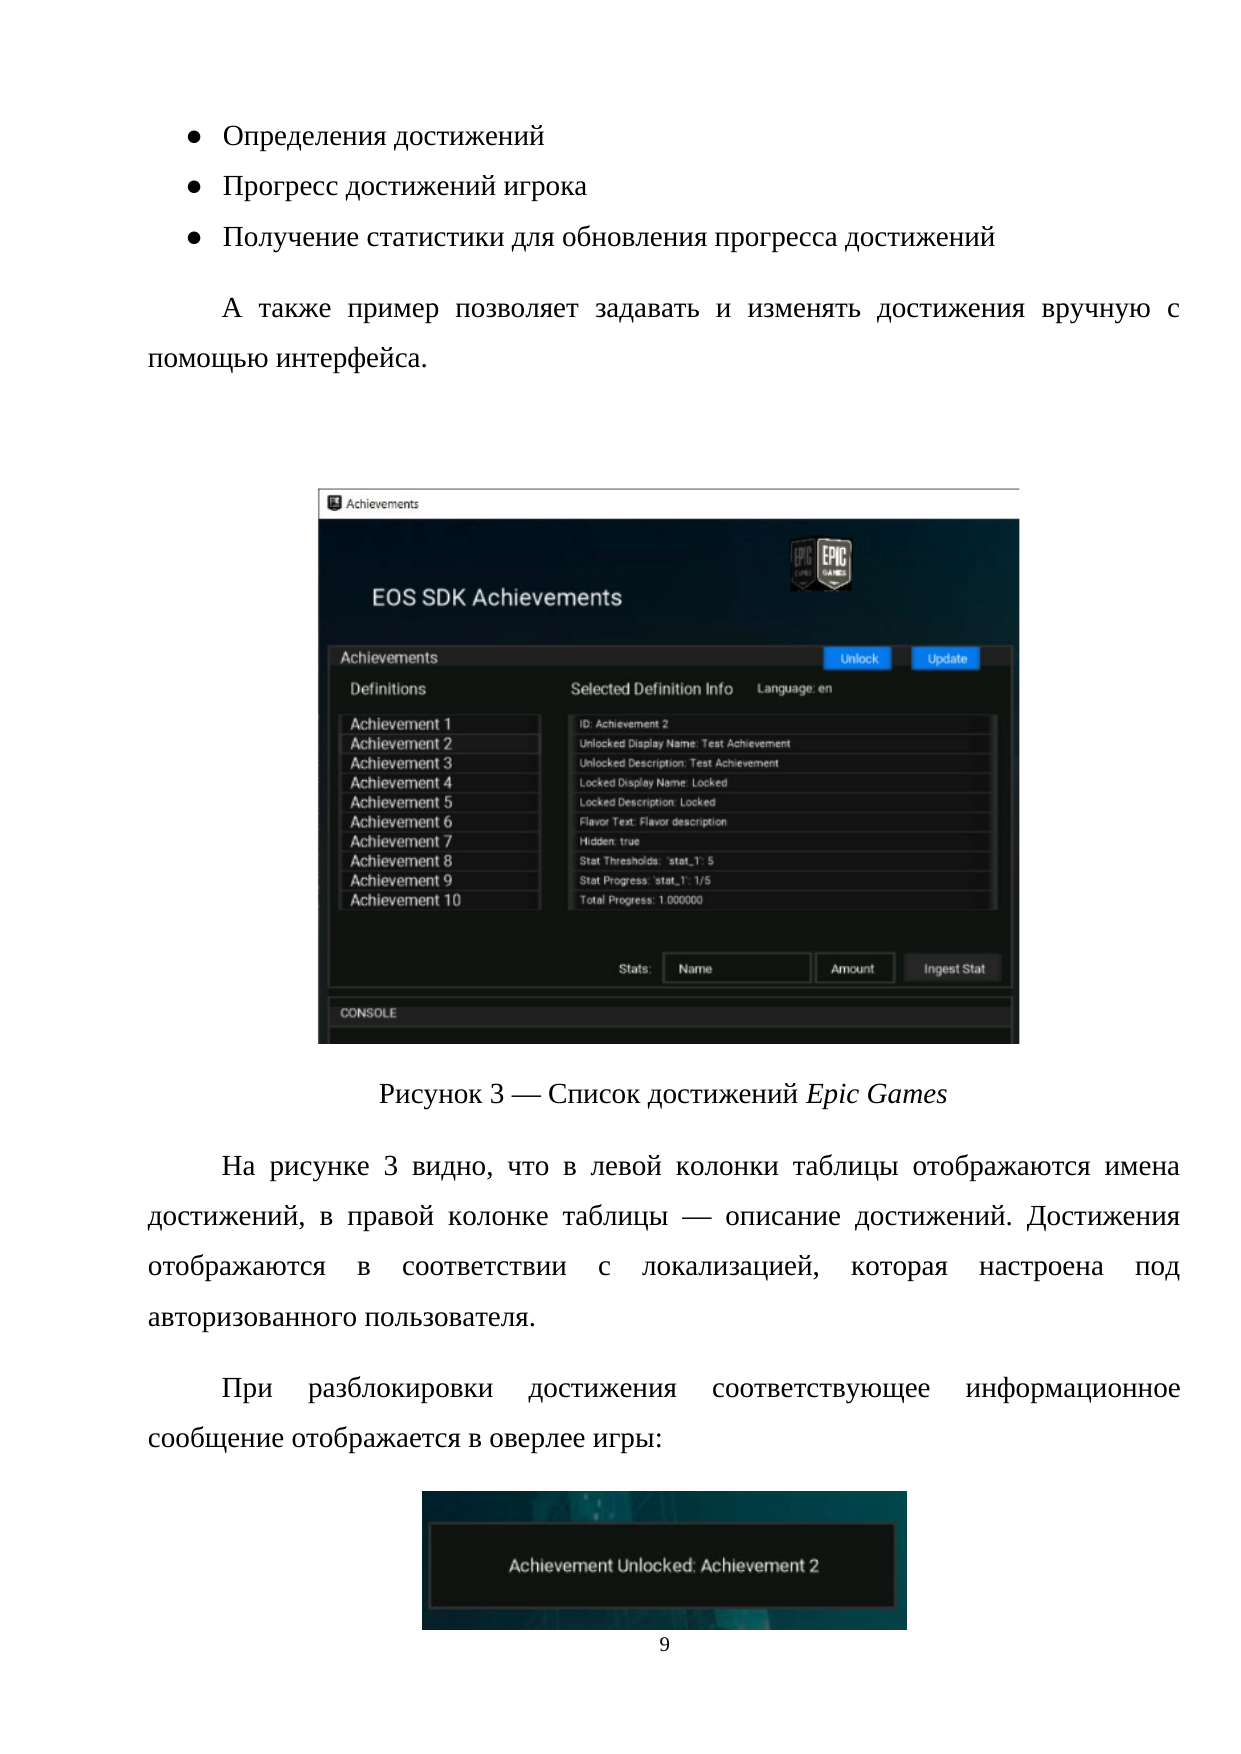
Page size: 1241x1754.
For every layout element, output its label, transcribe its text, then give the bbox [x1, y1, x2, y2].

list Получение статистики для обновления прогресса достижений [185, 219, 1181, 252]
picture [422, 1491, 907, 1630]
picture [309, 482, 1020, 1044]
list Определения достижений [185, 118, 1181, 152]
list Прогресс достижений игрока [185, 168, 1181, 202]
text При разблокировки достижения соответствующее информационное сообщение отображается в оверлее игры: [148, 1370, 1181, 1454]
text На рисунке 3 видно, что в левой колонки таблицы отображаются имена достижений, в правой колонке таблицы — описание достижений. Достижения отображаются в соответствии с локализацией, которая настроена под авторизованного пользователя. [148, 1148, 1181, 1332]
text А также пример позволяет задавать и изменять достижения вручную с помощью интерфейса. [148, 290, 1181, 374]
text Рисунок 3 — Список достижений Epic Games [148, 1077, 1181, 1110]
